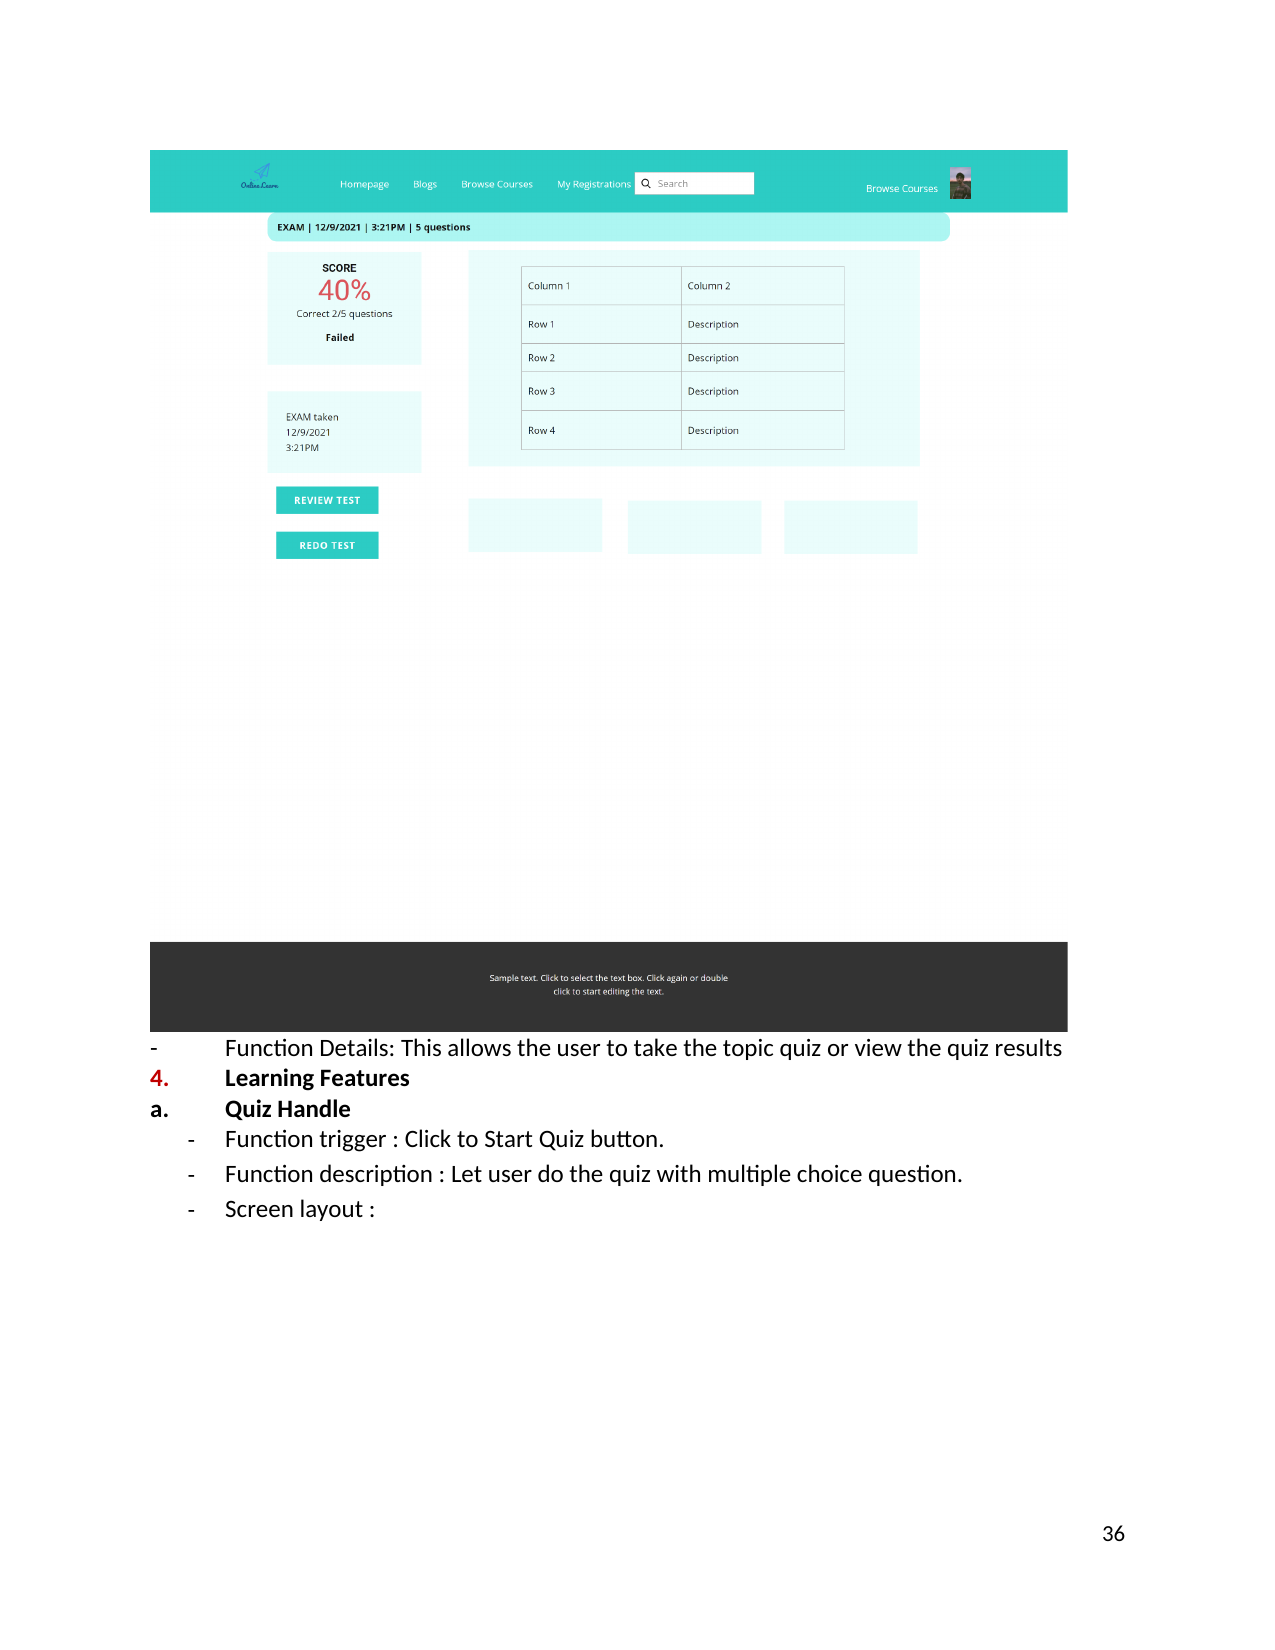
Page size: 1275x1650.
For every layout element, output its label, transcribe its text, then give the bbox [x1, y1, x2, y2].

list Function Details: This allows the user to take the topic quiz or view the quiz results [150, 1032, 1125, 1062]
list Function trigger : Click to Start Quiz button. [187, 1123, 1125, 1154]
picture [150, 150, 1068, 1032]
list Screen layout : [187, 1193, 1125, 1224]
list Quiz Handle [150, 1093, 1125, 1123]
list Function description : Let user do the quiz with multiple choice question. [187, 1158, 1125, 1189]
list Learning Features [150, 1062, 1125, 1093]
